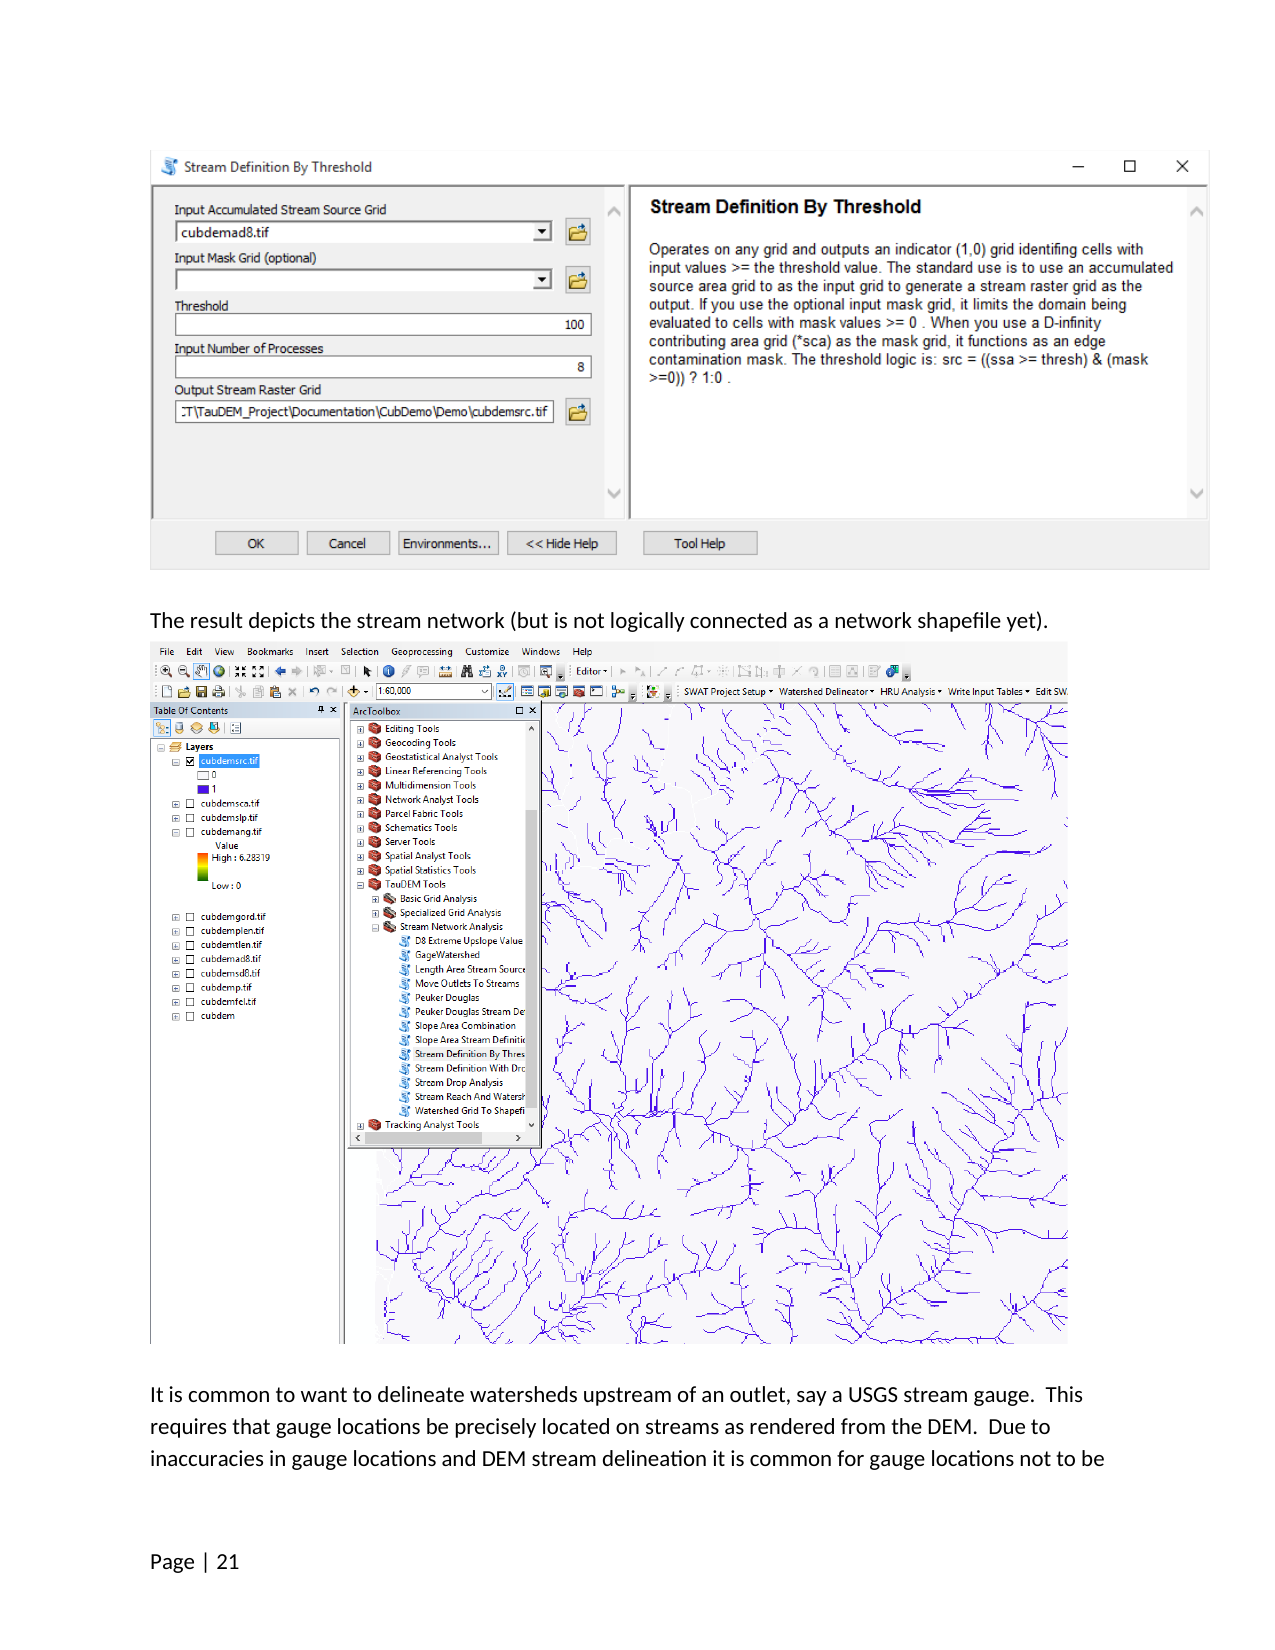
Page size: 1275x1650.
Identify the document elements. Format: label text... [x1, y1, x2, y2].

picture [150, 638, 1068, 1344]
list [150, 1380, 1125, 1472]
list The result depicts the stream network (but is not logically connected as a network shapefile yet). [150, 606, 1125, 634]
picture [150, 150, 1210, 570]
